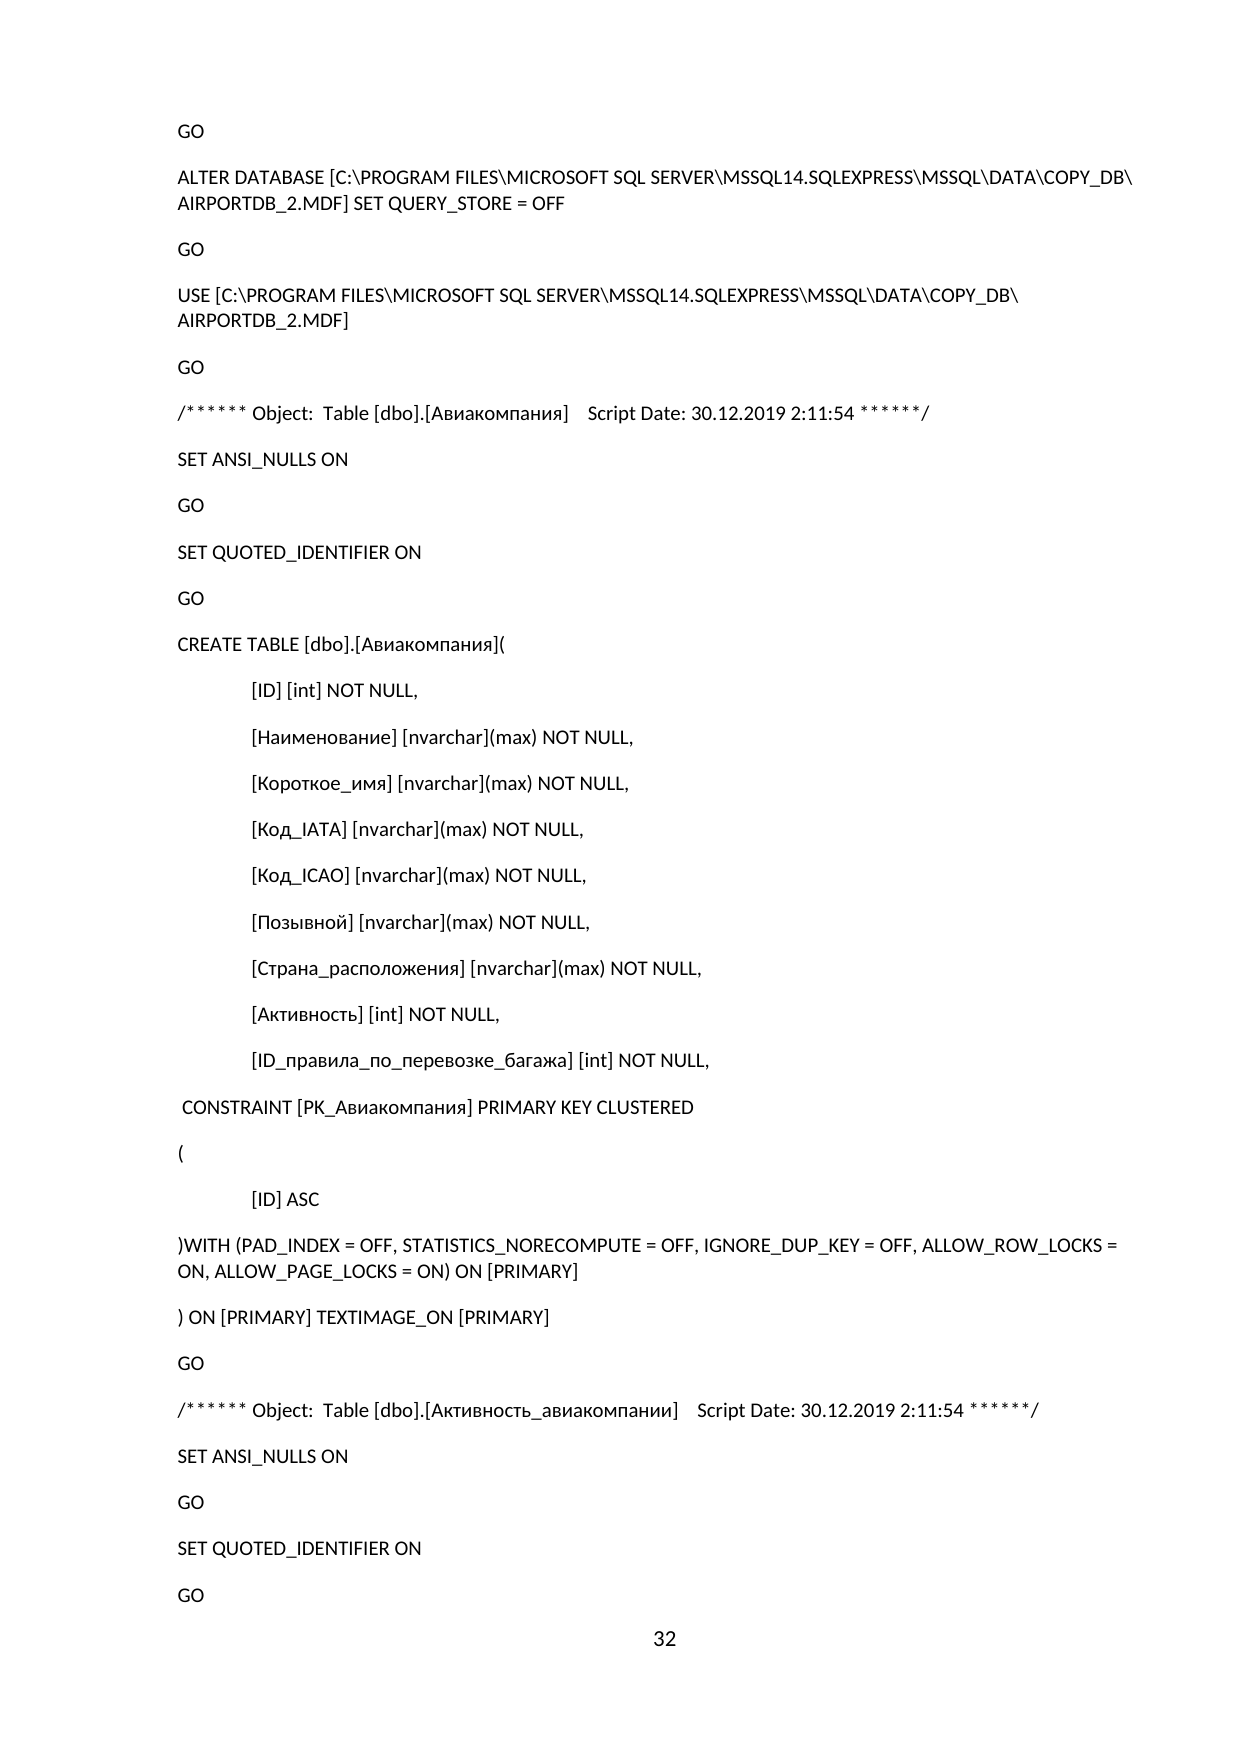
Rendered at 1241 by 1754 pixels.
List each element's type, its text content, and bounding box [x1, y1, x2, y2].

text SET ANSI_NULLS ON [177, 1443, 1152, 1468]
text [Позывной] [nvarchar](max) NOT NULL, [177, 909, 1152, 934]
text SET QUOTED_IDENTIFIER ON [177, 1536, 1152, 1561]
text [ID] ASC [177, 1186, 1152, 1212]
text [Код_IATA] [nvarchar](max) NOT NULL, [177, 816, 1152, 842]
text GO [177, 354, 1152, 379]
text CREATE TABLE [dbo].[Авиакомпания]( [177, 631, 1152, 657]
text SET QUOTED_IDENTIFIER ON [177, 539, 1152, 564]
text GO [177, 1351, 1152, 1376]
text CONSTRAINT [PK_Авиакомпания] PRIMARY KEY CLUSTERED [177, 1094, 1152, 1119]
text SET ANSI_NULLS ON [177, 446, 1152, 472]
text [ID] [int] NOT NULL, [177, 678, 1152, 703]
text [ID_правила_по_перевозке_багажа] [int] NOT NULL, [177, 1048, 1152, 1073]
text ALTER DATABASE [C:\PROGRAM FILES\MICROSOFT SQL SERVER\MSSQL14.SQLEXPRESS\MSSQL\DATA\COPY_DB\AIRPORTDB_2.MDF] SET QUERY_STORE = OFF [177, 164, 1152, 215]
text GO [177, 585, 1152, 611]
text [Код_ICAO] [nvarchar](max) NOT NULL, [177, 863, 1152, 888]
text GO [177, 493, 1152, 518]
text [Страна_расположения] [nvarchar](max) NOT NULL, [177, 955, 1152, 981]
text )WITH (PAD_INDEX = OFF, STATISTICS_NORECOMPUTE = OFF, IGNORE_DUP_KEY = OFF, ALLOW_ROW_LOCKS = ON, ALLOW_PAGE_LOCKS = ON) ON [PRIMARY] [177, 1233, 1152, 1283]
text GO [177, 236, 1152, 261]
text GO [177, 1582, 1152, 1607]
text USE [C:\PROGRAM FILES\MICROSOFT SQL SERVER\MSSQL14.SQLEXPRESS\MSSQL\DATA\COPY_DB\AIRPORTDB_2.MDF] [177, 282, 1152, 333]
text ( [177, 1140, 1152, 1166]
text GO [177, 118, 1152, 143]
text GO [177, 1489, 1152, 1515]
text [Короткое_имя] [nvarchar](max) NOT NULL, [177, 770, 1152, 796]
text [Наименование] [nvarchar](max) NOT NULL, [177, 724, 1152, 749]
text ) ON [PRIMARY] TEXTIMAGE_ON [PRIMARY] [177, 1304, 1152, 1330]
text /****** Object: Table [dbo].[Активность_авиакомпании] Script Date: 30.12.2019 2:11:54 ******/ [177, 1397, 1152, 1422]
text /****** Object: Table [dbo].[Авиакомпания] Script Date: 30.12.2019 2:11:54 ******/ [177, 400, 1152, 426]
text [Активность] [int] NOT NULL, [177, 1001, 1152, 1027]
